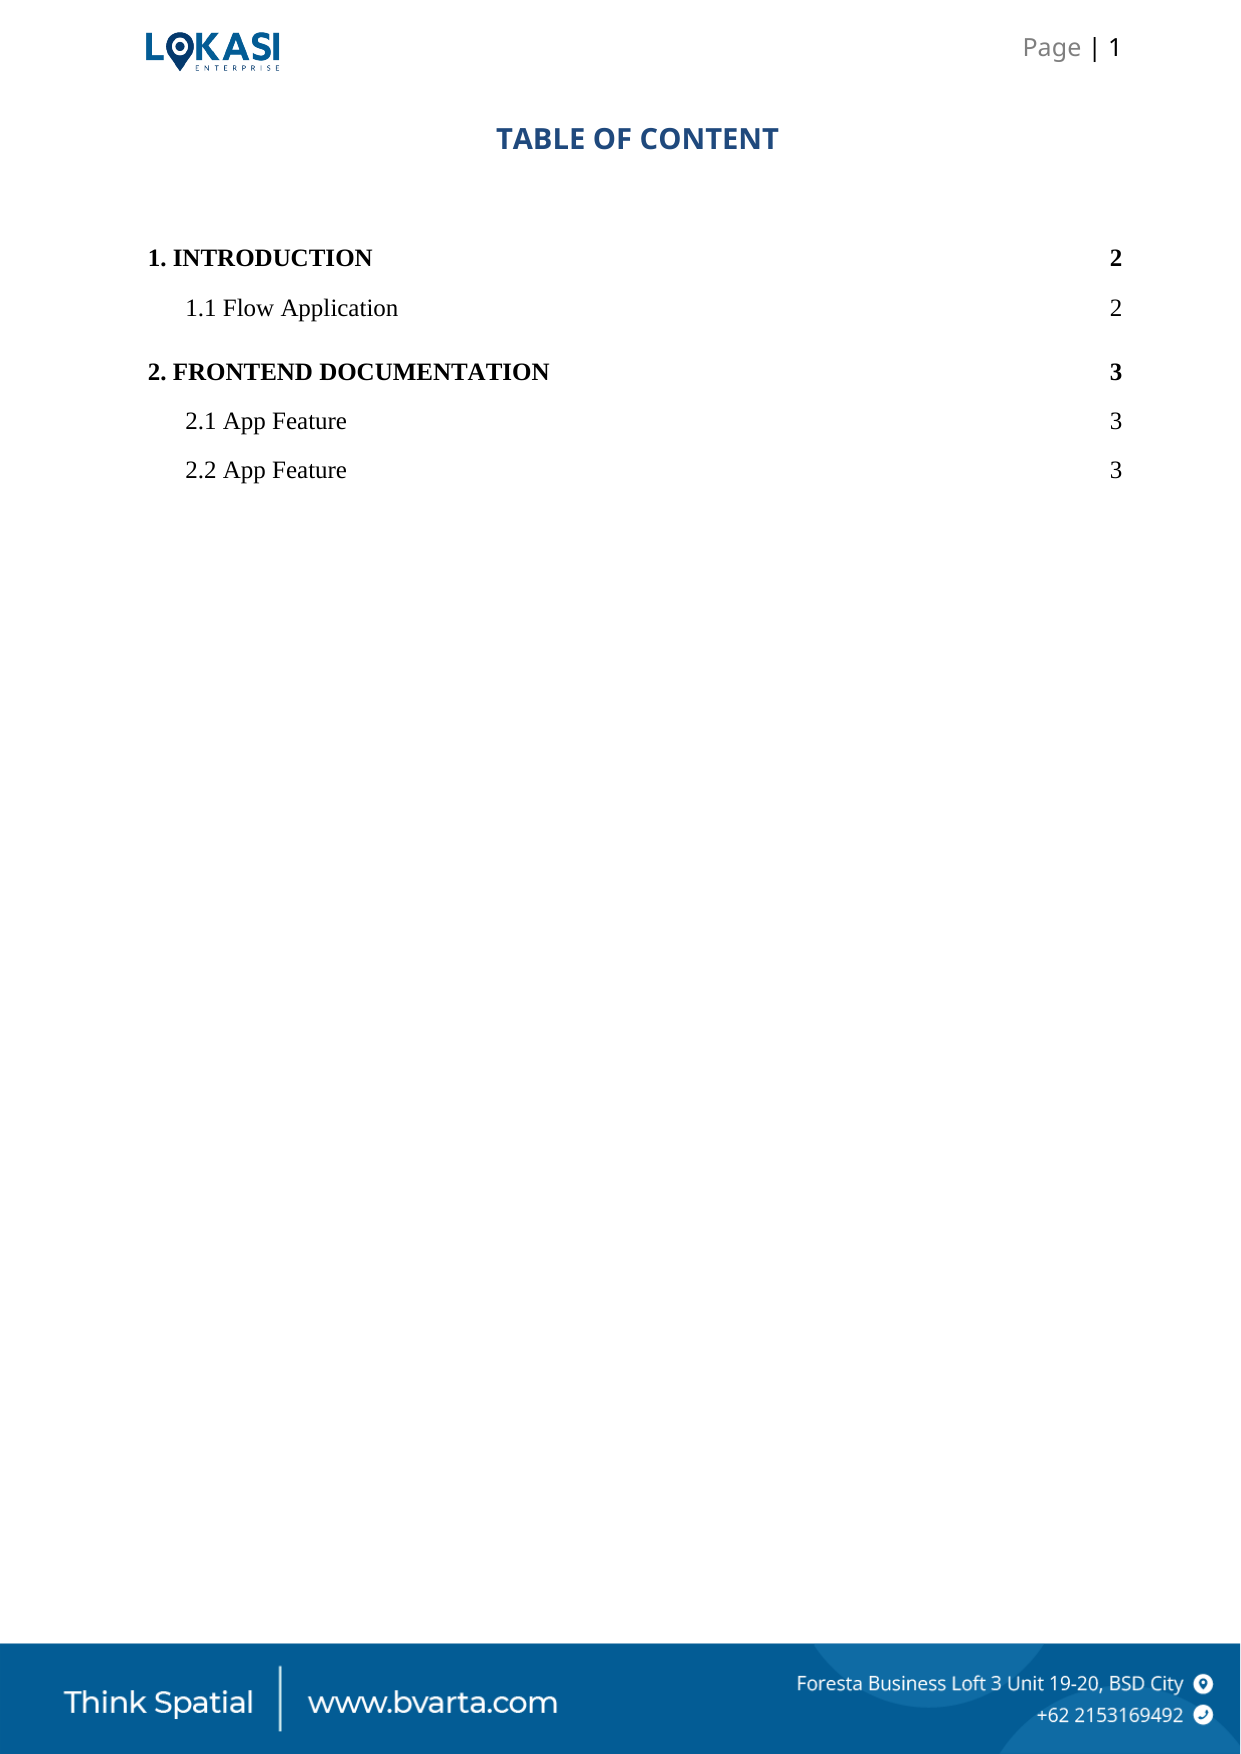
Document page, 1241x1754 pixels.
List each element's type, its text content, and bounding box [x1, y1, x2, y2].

subtitle TABLE OF CONTENT [148, 118, 1127, 158]
picture [140, 31, 286, 73]
picture [0, 1643, 1241, 1754]
